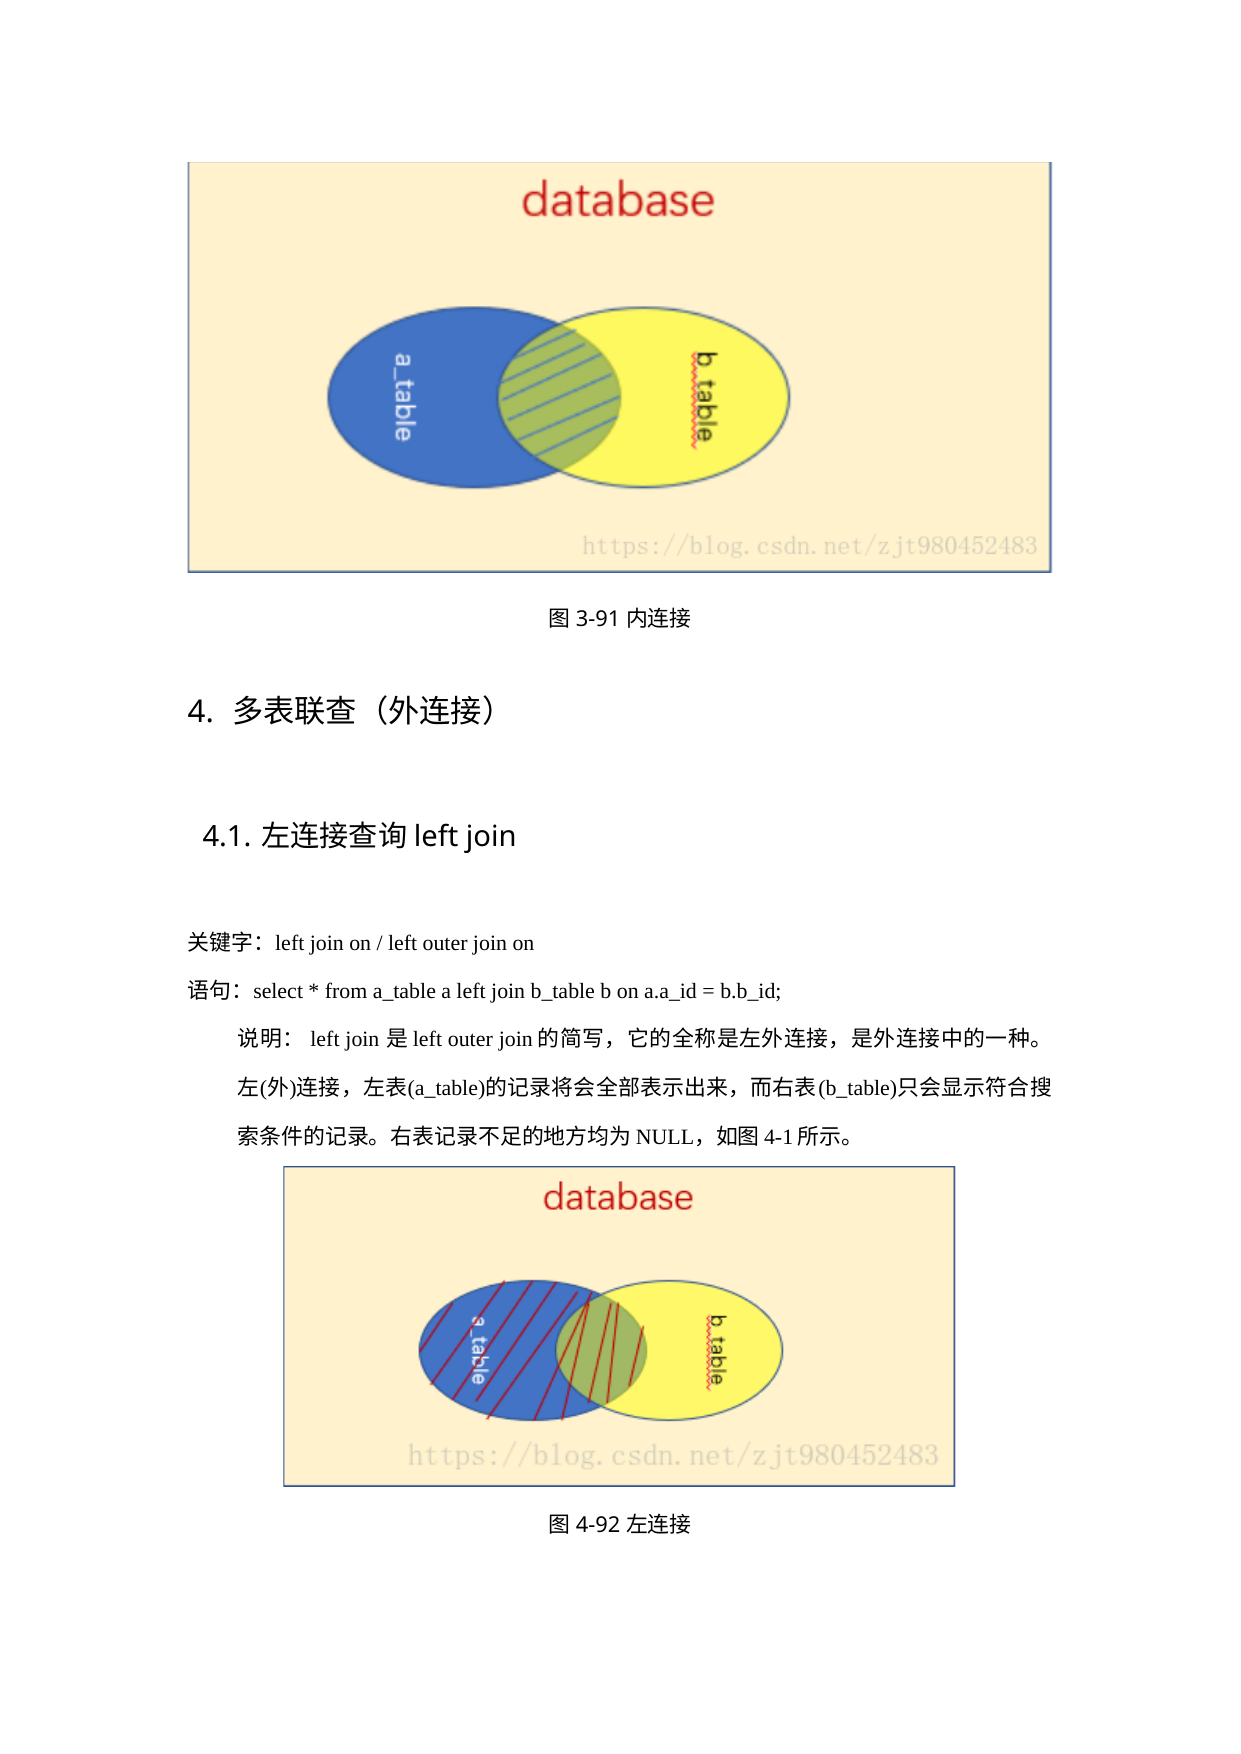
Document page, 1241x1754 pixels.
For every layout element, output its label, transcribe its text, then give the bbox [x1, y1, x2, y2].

picture [283, 1166, 957, 1487]
text 语句：select * from a_table a left join b_table b on a.a_id = b.b_id; [187, 973, 1053, 1005]
picture [187, 162, 1053, 573]
text 说明： left join 是left outer join的简写，它的全称是左外连接，是外连接中的一种。 左(外)连接，左表(a_table)的记录将会全部表示出来，而右表(b_table)只会显示符合搜索条件的记录。右表记录不足的地方均为NULL，如图4-1所示。 [237, 1021, 1053, 1151]
subtitle 左连接查询 left join [202, 801, 1053, 866]
subtitle 多表联查（外连接） [187, 676, 1053, 741]
text 关键字：left join on / left outer join on [187, 924, 1053, 957]
